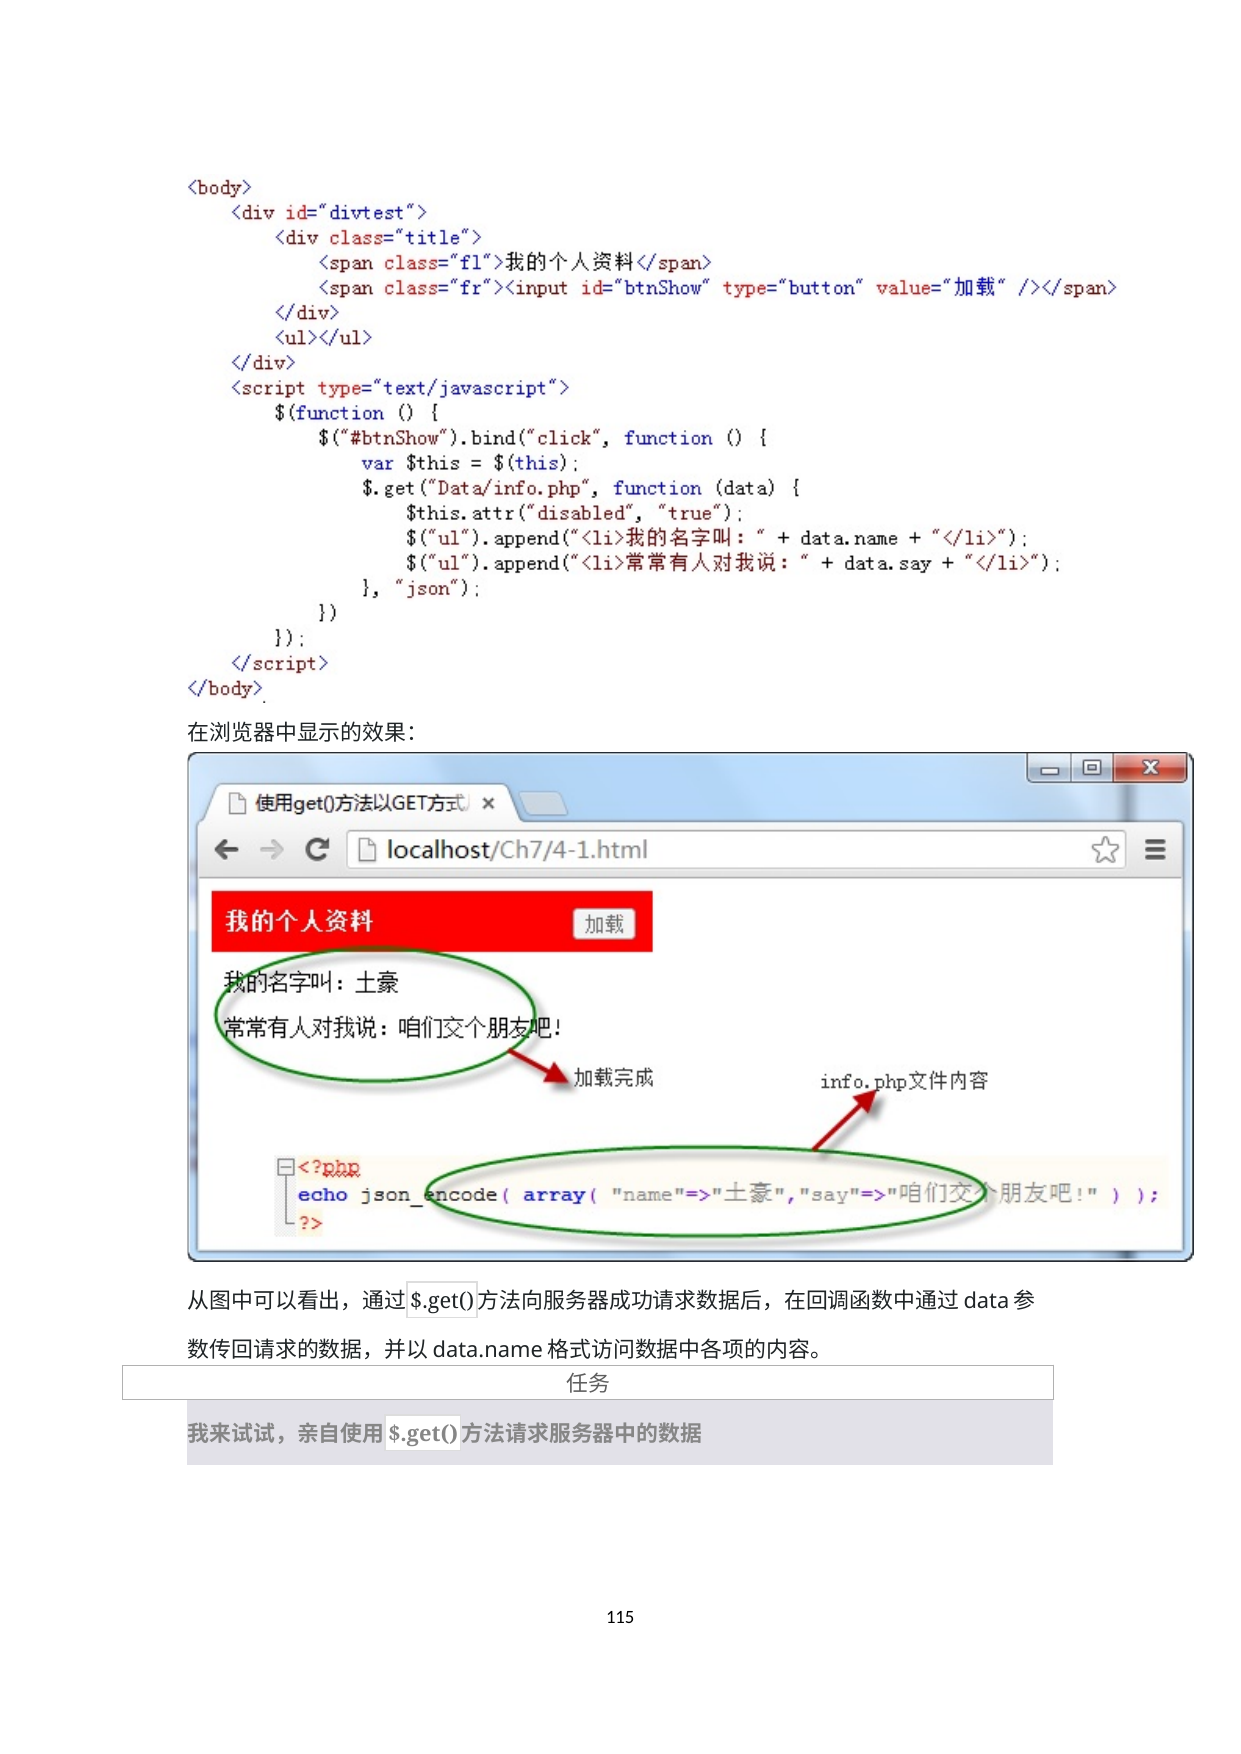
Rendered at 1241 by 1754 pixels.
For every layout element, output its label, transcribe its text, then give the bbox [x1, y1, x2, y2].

text 我来试试，亲自使用$.get()方法请求服务器中的数据 [187, 1400, 1053, 1465]
text 从图中可以看出，通过$.get()方法向服务器成功请求数据后，在回调函数中通过data参数传回请求的数据，并以data.name格式访问数据中各项的内容。 [187, 1267, 1053, 1364]
picture [187, 752, 1194, 1262]
picture [187, 174, 1121, 703]
subtitle 任务 [123, 1366, 1053, 1399]
text 在浏览器中显示的效果： [187, 714, 1053, 747]
